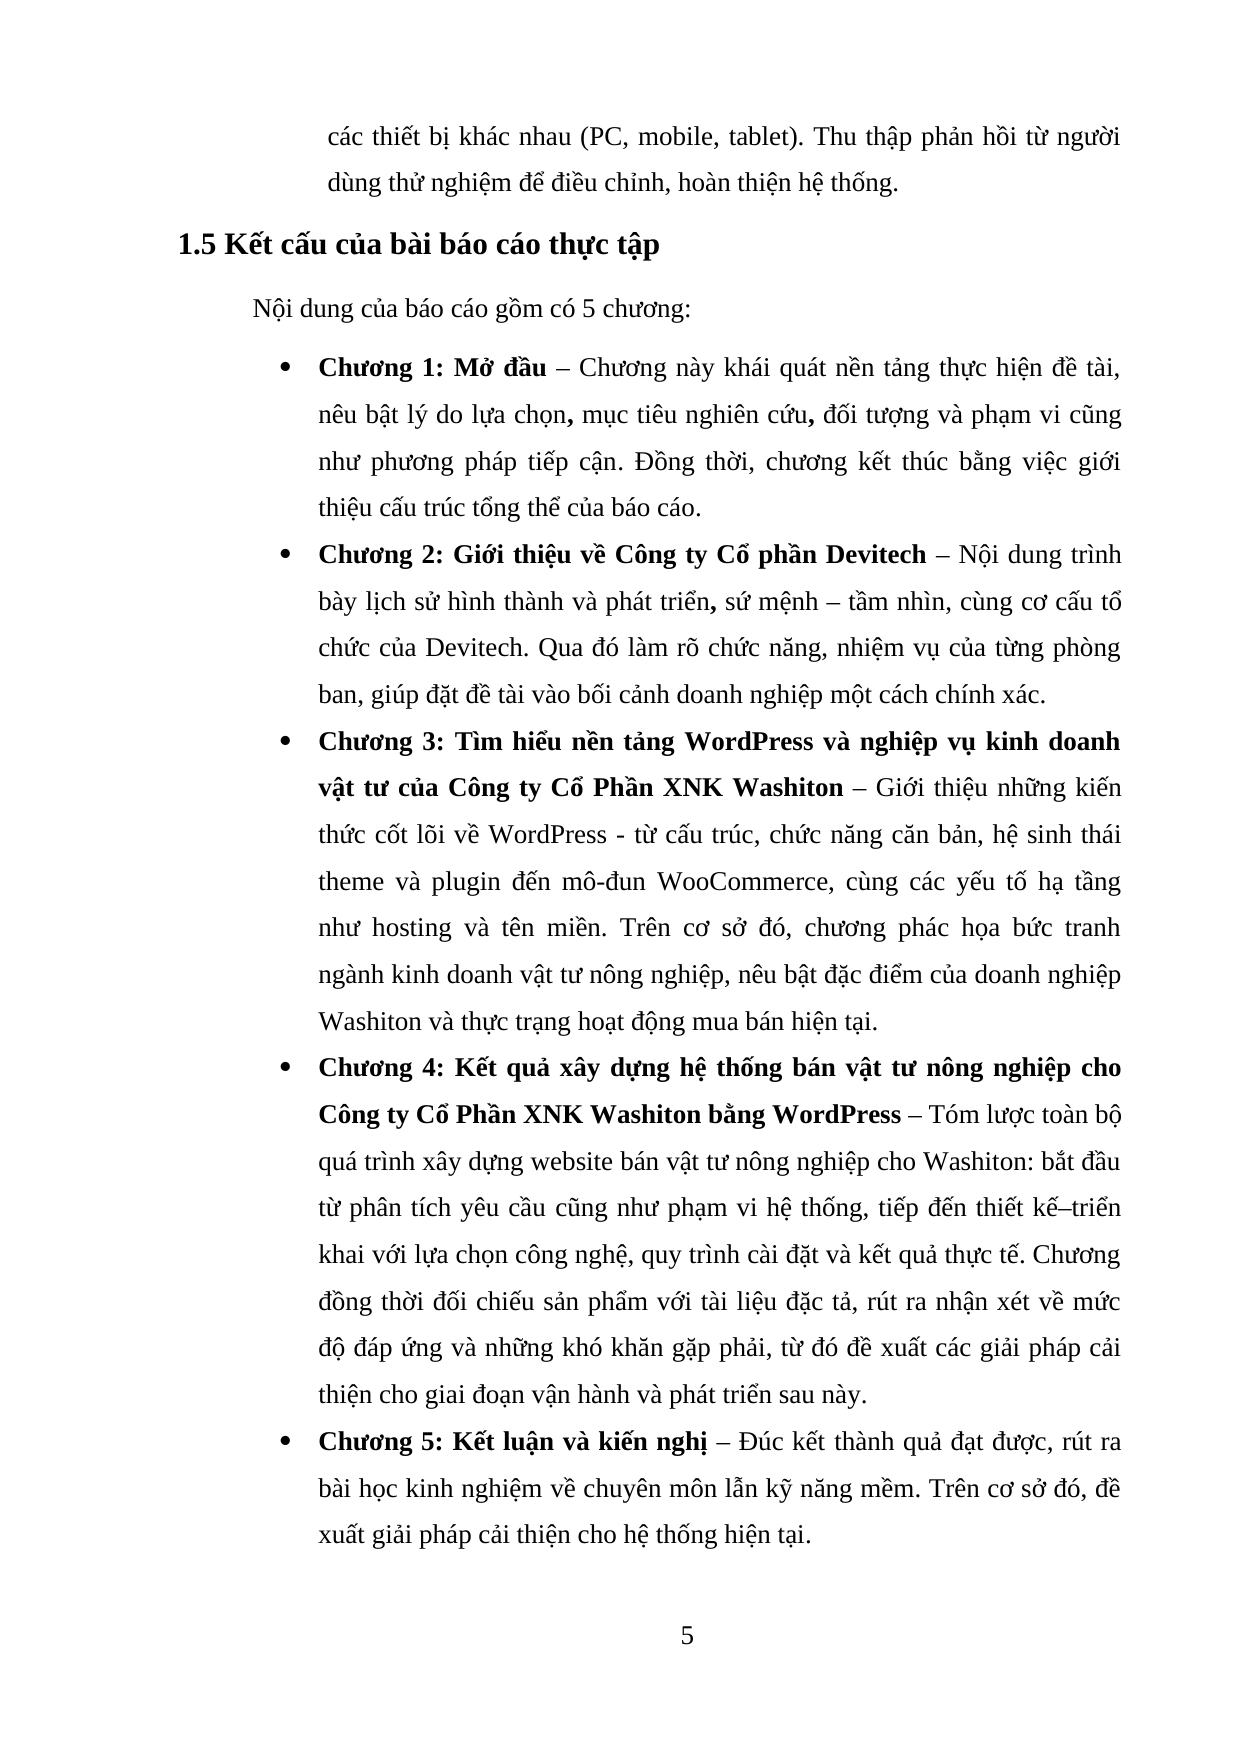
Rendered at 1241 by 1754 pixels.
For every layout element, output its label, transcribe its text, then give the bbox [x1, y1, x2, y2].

list Chương 5: Kết luận và kiến nghị – Đúc kết thành quả đạt được, rút ra bài học kinh nghiệm về chuyên môn lẫn kỹ năng mềm. Trên cơ sở đó, đề xuất giải pháp cải thiện cho hệ thống hiện tại. [281, 1425, 1122, 1549]
list Chương 4: Kết quả xây dựng hệ thống bán vật tư nông nghiệp cho Công ty Cổ Phần XNK Washiton bằng WordPress – Tóm lược toàn bộ quá trình xây dựng website bán vật tư nông nghiệp cho Washiton: bắt đầu từ phân tích yêu cầu cũng như phạm vi hệ thống, tiếp đến thiết kế–triển khai với lựa chọn công nghệ, quy trình cài đặt và kết quả thực tế. Chương đồng thời đối chiếu sản phẩm với tài liệu đặc tả, rút ra nhận xét về mức độ đáp ứng và những khó khăn gặp phải, từ đó đề xuất các giải pháp cải thiện cho giai đoạn vận hành và phát triển sau này. [281, 1051, 1122, 1409]
list Chương 2: Giới thiệu về Công ty Cổ phần Devitech – Nội dung trình bày lịch sử hình thành và phát triển, sứ mệnh – tầm nhìn, cùng cơ cấu tổ chức của Devitech. Qua đó làm rõ chức năng, nhiệm vụ của từng phòng ban, giúp đặt đề tài vào bối cảnh doanh nghiệp một cách chính xác. [281, 538, 1122, 709]
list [290, 120, 1122, 198]
list Chương 3: Tìm hiểu nền tảng WordPress và nghiệp vụ kinh doanh vật tư của Công ty Cổ Phần XNK Washiton – Giới thiệu những kiến thức cốt lõi về WordPress - từ cấu trúc, chức năng căn bản, hệ sinh thái theme và plugin đến mô-đun WooCommerce, cùng các yếu tố hạ tầng như hosting và tên miền. Trên cơ sở đó, chương phác họa bức tranh ngành kinh doanh vật tư nông nghiệp, nêu bật đặc điểm của doanh nghiệp Washiton và thực trạng hoạt động mua bán hiện tại. [281, 725, 1122, 1036]
subtitle 1.5 Kết cấu của bài báo cáo thực tập [177, 226, 1122, 262]
list Chương 1: Mở đầu – Chương này khái quát nền tảng thực hiện đề tài, nêu bật lý do lựa chọn, mục tiêu nghiên cứu, đối tượng và phạm vi cũng như phương pháp tiếp cận. Đồng thời, chương kết thúc bằng việc giới thiệu cấu trúc tổng thể của báo cáo. [281, 351, 1122, 522]
text Nội dung của báo cáo gồm có 5 chương: [177, 292, 1122, 323]
